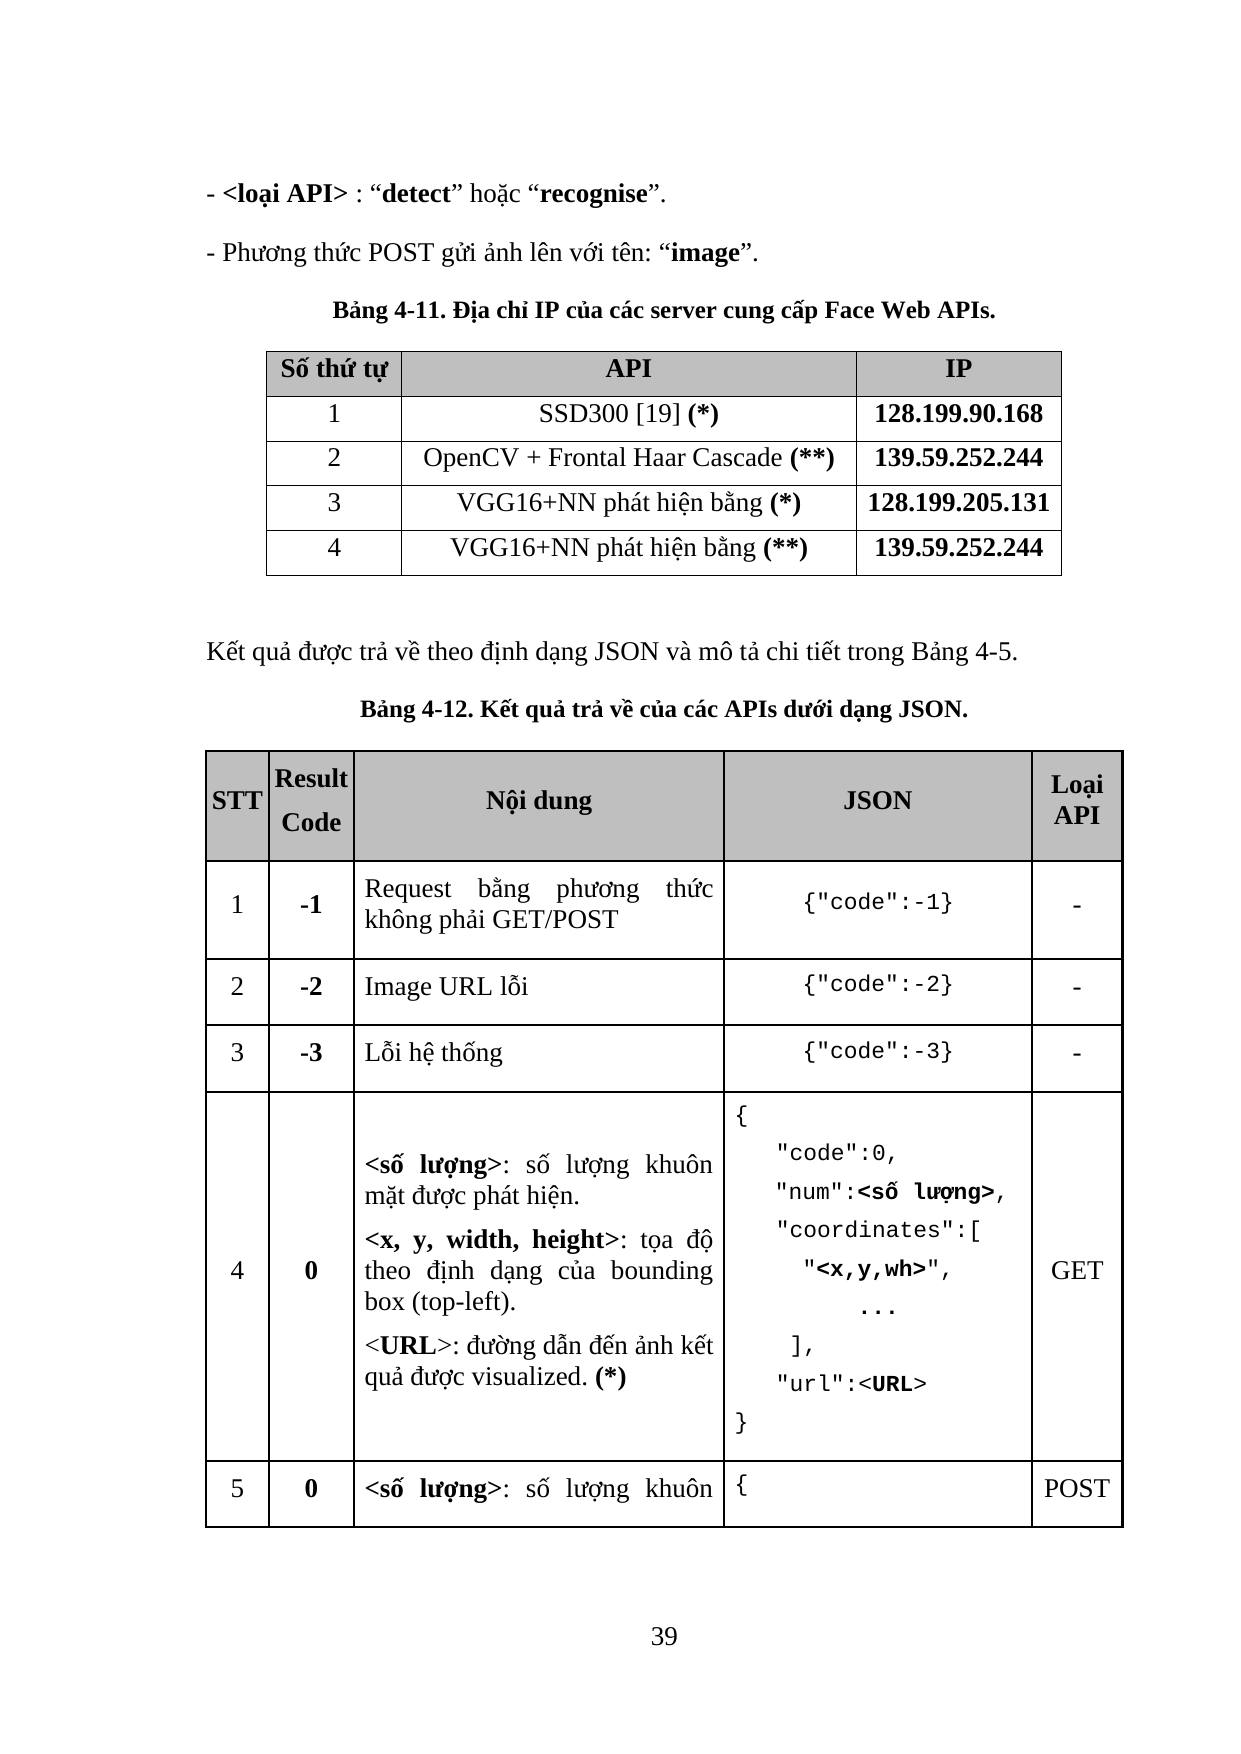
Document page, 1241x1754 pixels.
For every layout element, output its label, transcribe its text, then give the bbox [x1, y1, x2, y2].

table_cell 139.59.252.244 [857, 442, 1061, 485]
table_cell 4 [267, 531, 401, 574]
table_cell -2 [270, 960, 353, 1024]
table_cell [355, 1462, 723, 1526]
table_cell VGG16+NN phát hiện bằng (**) [402, 531, 856, 574]
table_cell Request bằng phương thức không phải GET/POST [355, 862, 723, 957]
table_header Số thứ tự [267, 352, 401, 396]
table_cell 2 [267, 442, 401, 485]
table_header Result Code [270, 752, 353, 860]
table_header JSON [725, 752, 1031, 860]
table_header Loại API [1033, 752, 1121, 860]
table_cell OpenCV + Frontal Haar Cascade (**) [402, 442, 856, 485]
table_cell 128.199.90.168 [857, 397, 1061, 441]
table_cell 0 [270, 1462, 353, 1526]
table_cell GET [1033, 1093, 1121, 1459]
table_cell 3 [207, 1026, 268, 1091]
text - <loại API> : “detect” hoặc “recognise”. [206, 177, 1122, 208]
table_header STT [207, 752, 268, 860]
table_cell Image URL lỗi [355, 960, 723, 1024]
table_cell 5 [207, 1462, 268, 1526]
table_cell 2 [207, 960, 268, 1024]
table_cell 1 [207, 862, 268, 957]
table_cell { "code":0, "num":<số lượng>, "coordinates":[ "<x,y,wh>", ... ], "url":<URL> } [725, 1093, 1031, 1459]
table_cell 139.59.252.244 [857, 531, 1061, 574]
table_cell SSD300 (*) [402, 397, 856, 441]
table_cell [725, 1462, 1031, 1526]
table_header IP [857, 352, 1061, 396]
table_cell - [1033, 960, 1121, 1024]
table_cell -3 [270, 1026, 353, 1091]
table_cell {"code":-3} [725, 1026, 1031, 1091]
table_cell 3 [267, 486, 401, 530]
text Kết quả được trả về theo định dạng JSON và mô tả chi tiết trong Bảng 4-5. [206, 635, 1122, 666]
table_header API [402, 352, 856, 396]
table_cell <số lượng>: số lượng khuôn mặt được phát hiện. <x, y, width, height>: tọa độ theo định dạng của bounding box (top-left). <URL>: đường dẫn đến ảnh kết quả được visualized. (*) [355, 1093, 723, 1459]
table_header Nội dung [355, 752, 723, 860]
table_cell - [1033, 862, 1121, 957]
table_cell 128.199.205.131 [857, 486, 1061, 530]
table_cell {"code":-2} [725, 960, 1031, 1024]
table_cell POST [1033, 1462, 1121, 1526]
table_cell 1 [267, 397, 401, 441]
table_cell VGG16+NN phát hiện bằng (*) [402, 486, 856, 530]
table_cell 4 [207, 1093, 268, 1459]
table_cell {"code":-1} [725, 862, 1031, 957]
table_cell 0 [270, 1093, 353, 1459]
text - Phương thức POST gửi ảnh lên với tên: “image”. [206, 236, 1122, 267]
table_cell - [1033, 1026, 1121, 1091]
table_cell Lỗi hệ thống [355, 1026, 723, 1091]
table_cell -1 [270, 862, 353, 957]
